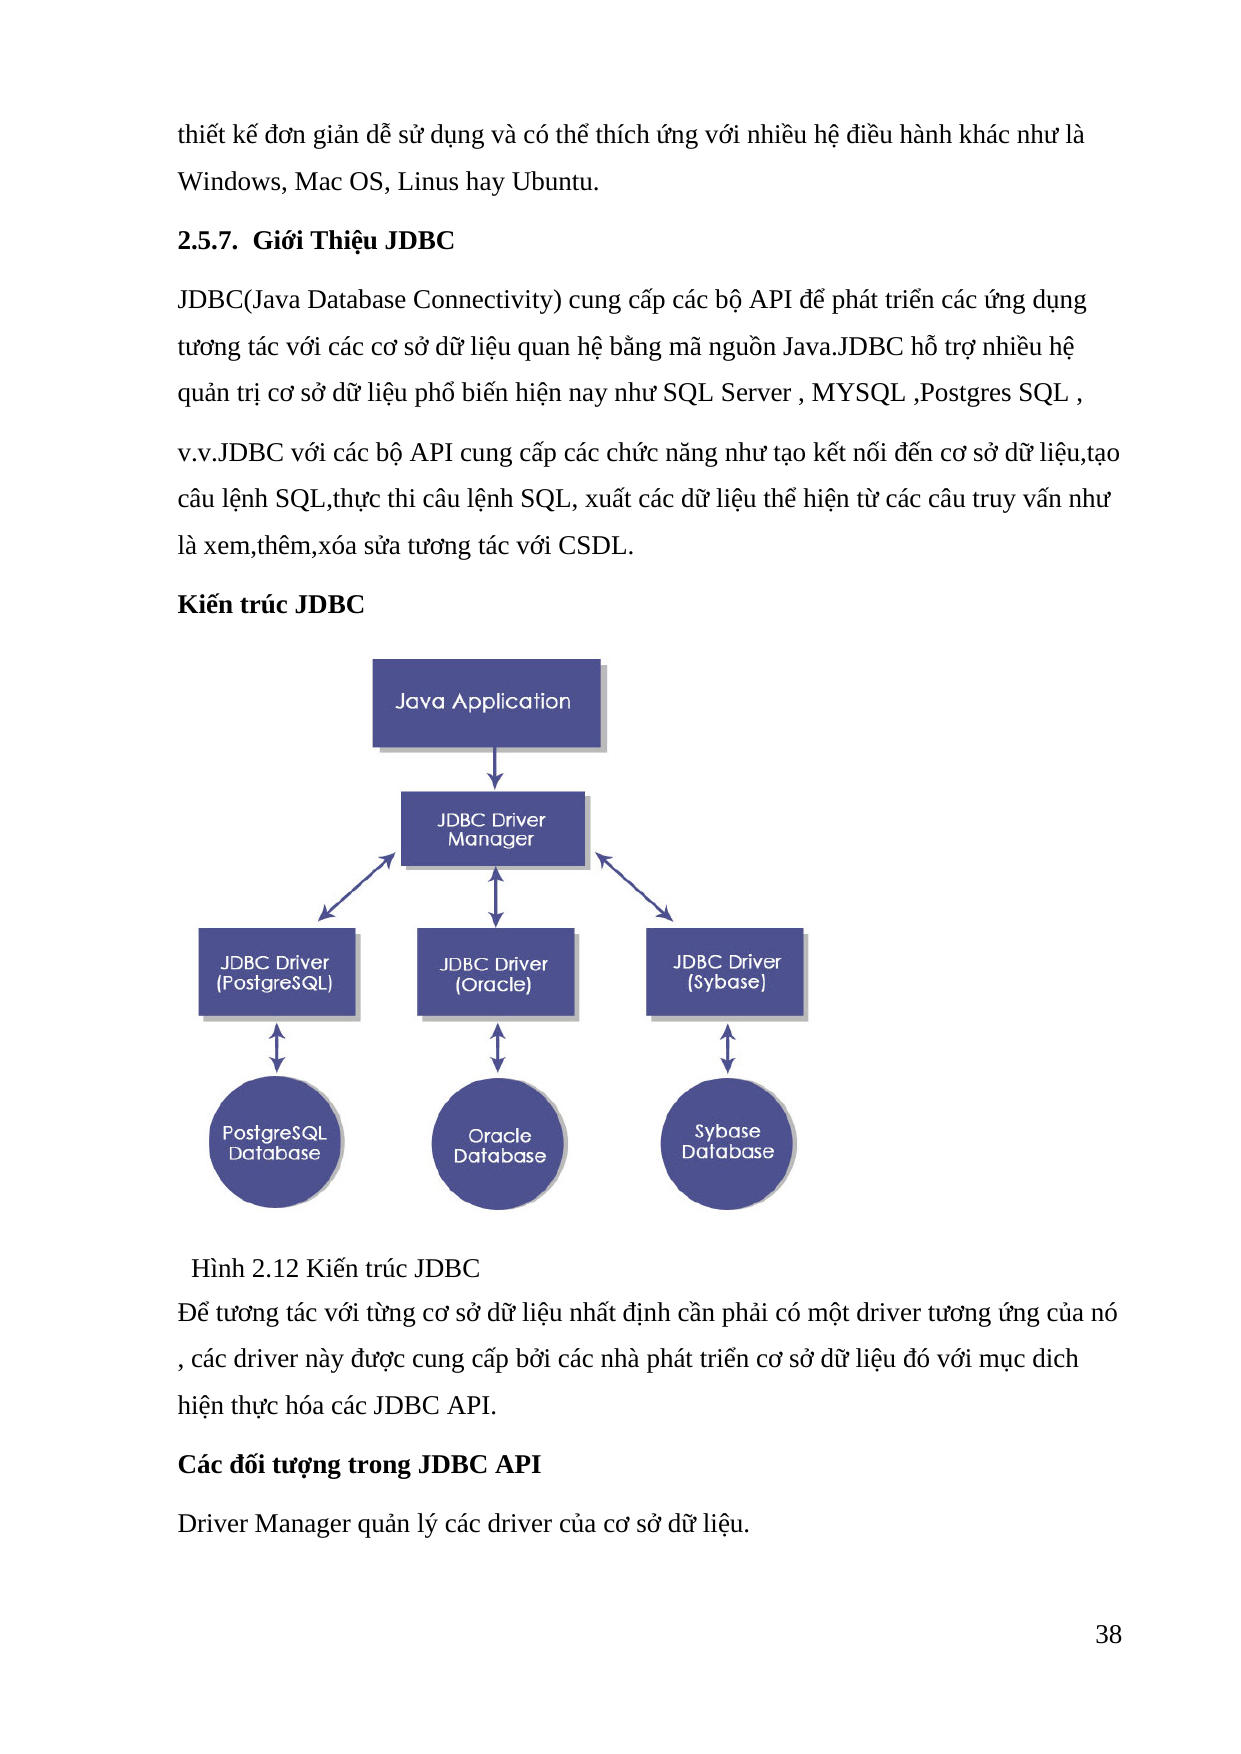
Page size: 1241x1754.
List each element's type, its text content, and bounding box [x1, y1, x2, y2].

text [177, 118, 1122, 196]
text JDBC(Java Database Connectivity) cung cấp các bộ API để phát triển các ứng dụng tương tác với các cơ sở dữ liệu quan hệ bằng mã nguồn Java.JDBC hỗ trợ nhiều hệ quản trị cơ sở dữ liệu phổ biến hiện nay như SQL Server , MYSQL ,Postgres SQL , [177, 283, 1122, 408]
text Các đối tượng trong JDBC API [177, 1448, 1122, 1479]
subtitle Giới Thiệu JDBC [177, 224, 1122, 255]
text v.v.JDBC với các bộ API cung cấp các chức năng như tạo kết nối đến cơ sở dữ liệu,tạo câu lệnh SQL,thực thi câu lệnh SQL, xuất các dữ liệu thể hiện từ các câu truy vấn như là xem,thêm,xóa sửa tương tác với CSDL. [177, 436, 1122, 560]
text Kiến trúc JDBC [177, 588, 1122, 619]
text Để tương tác với từng cơ sở dữ liệu nhất định cần phải có một driver tương ứng của nó , các driver này được cung cấp bởi các nhà phát triển cơ sở dữ liệu đó với mục dich hiện thực hóa các JDBC API. [177, 1296, 1122, 1420]
picture [177, 647, 819, 1225]
text Driver Manager quản lý các driver của cơ sở dữ liệu. [177, 1507, 1122, 1539]
text Hình 2.12 Kiến trúc JDBC [177, 1252, 1122, 1283]
